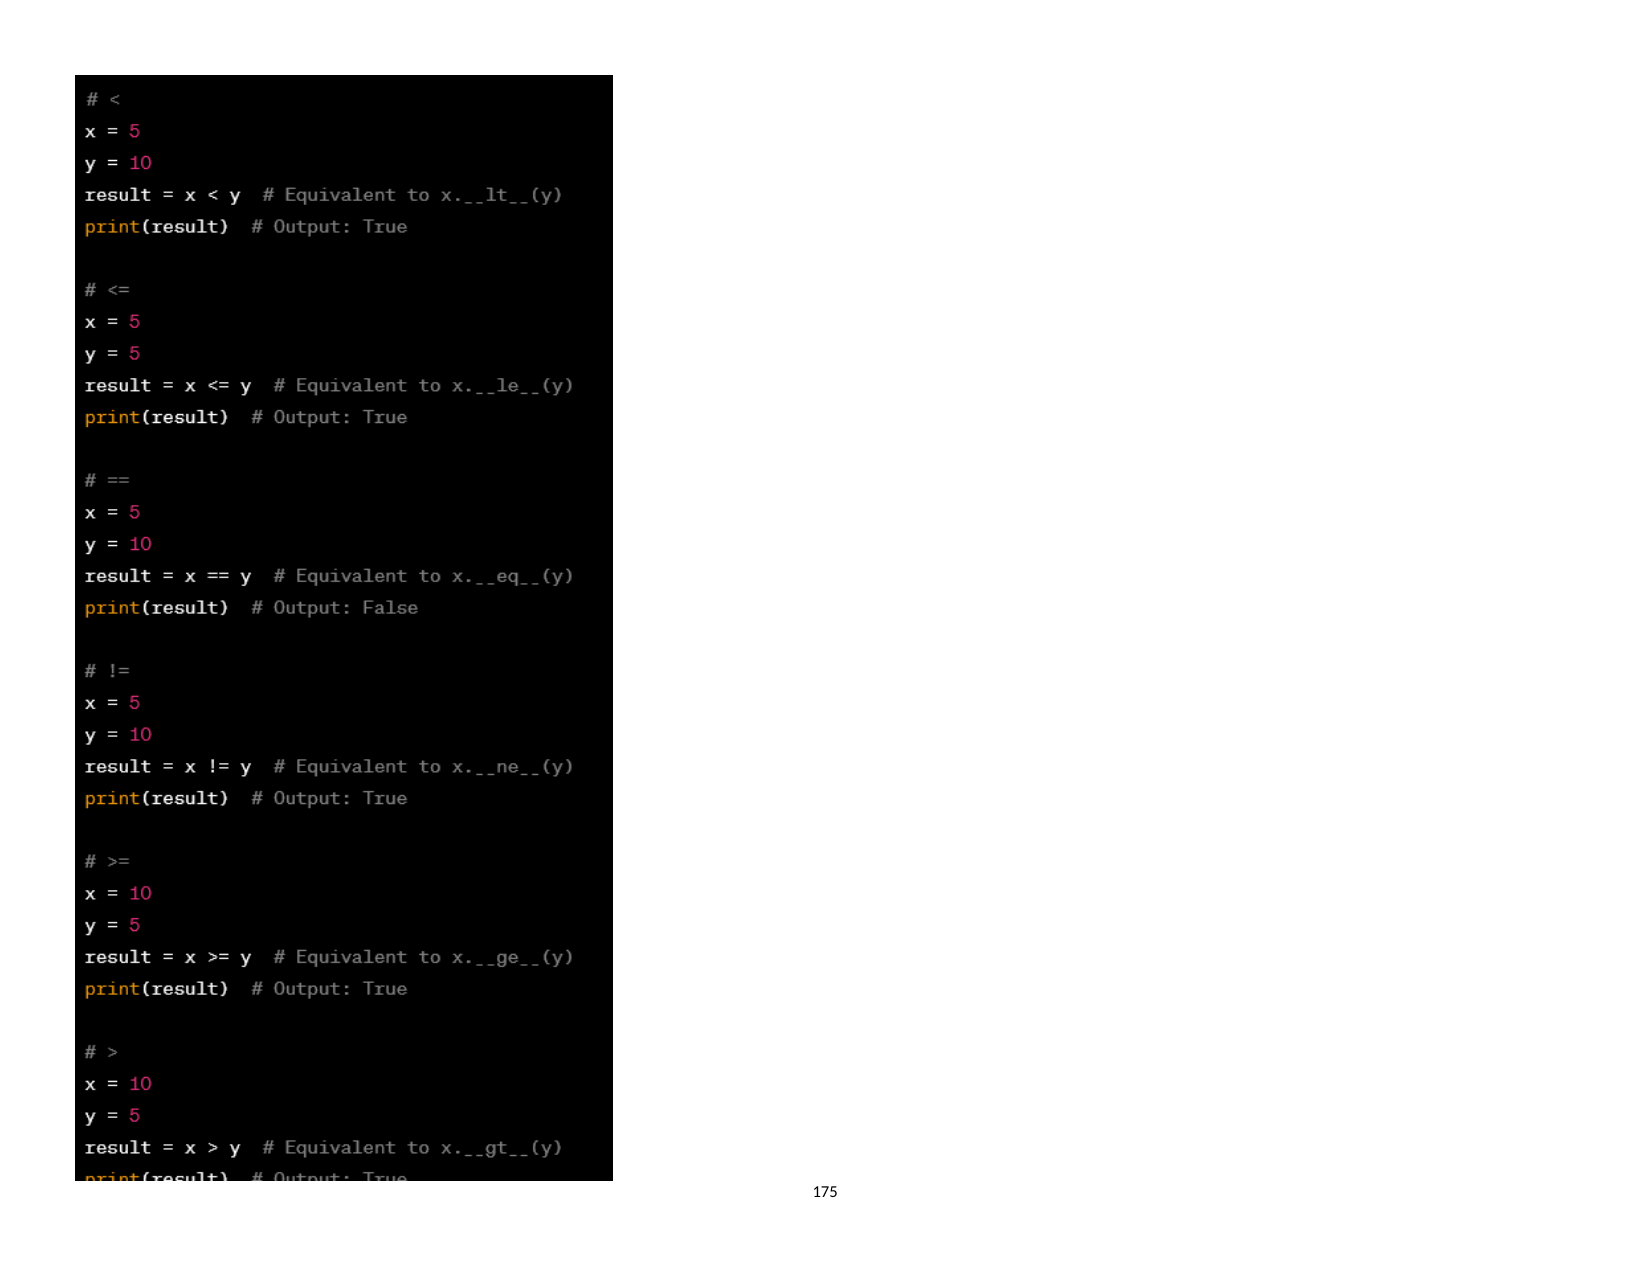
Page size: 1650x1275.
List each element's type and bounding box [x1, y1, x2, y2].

picture [75, 75, 613, 1181]
